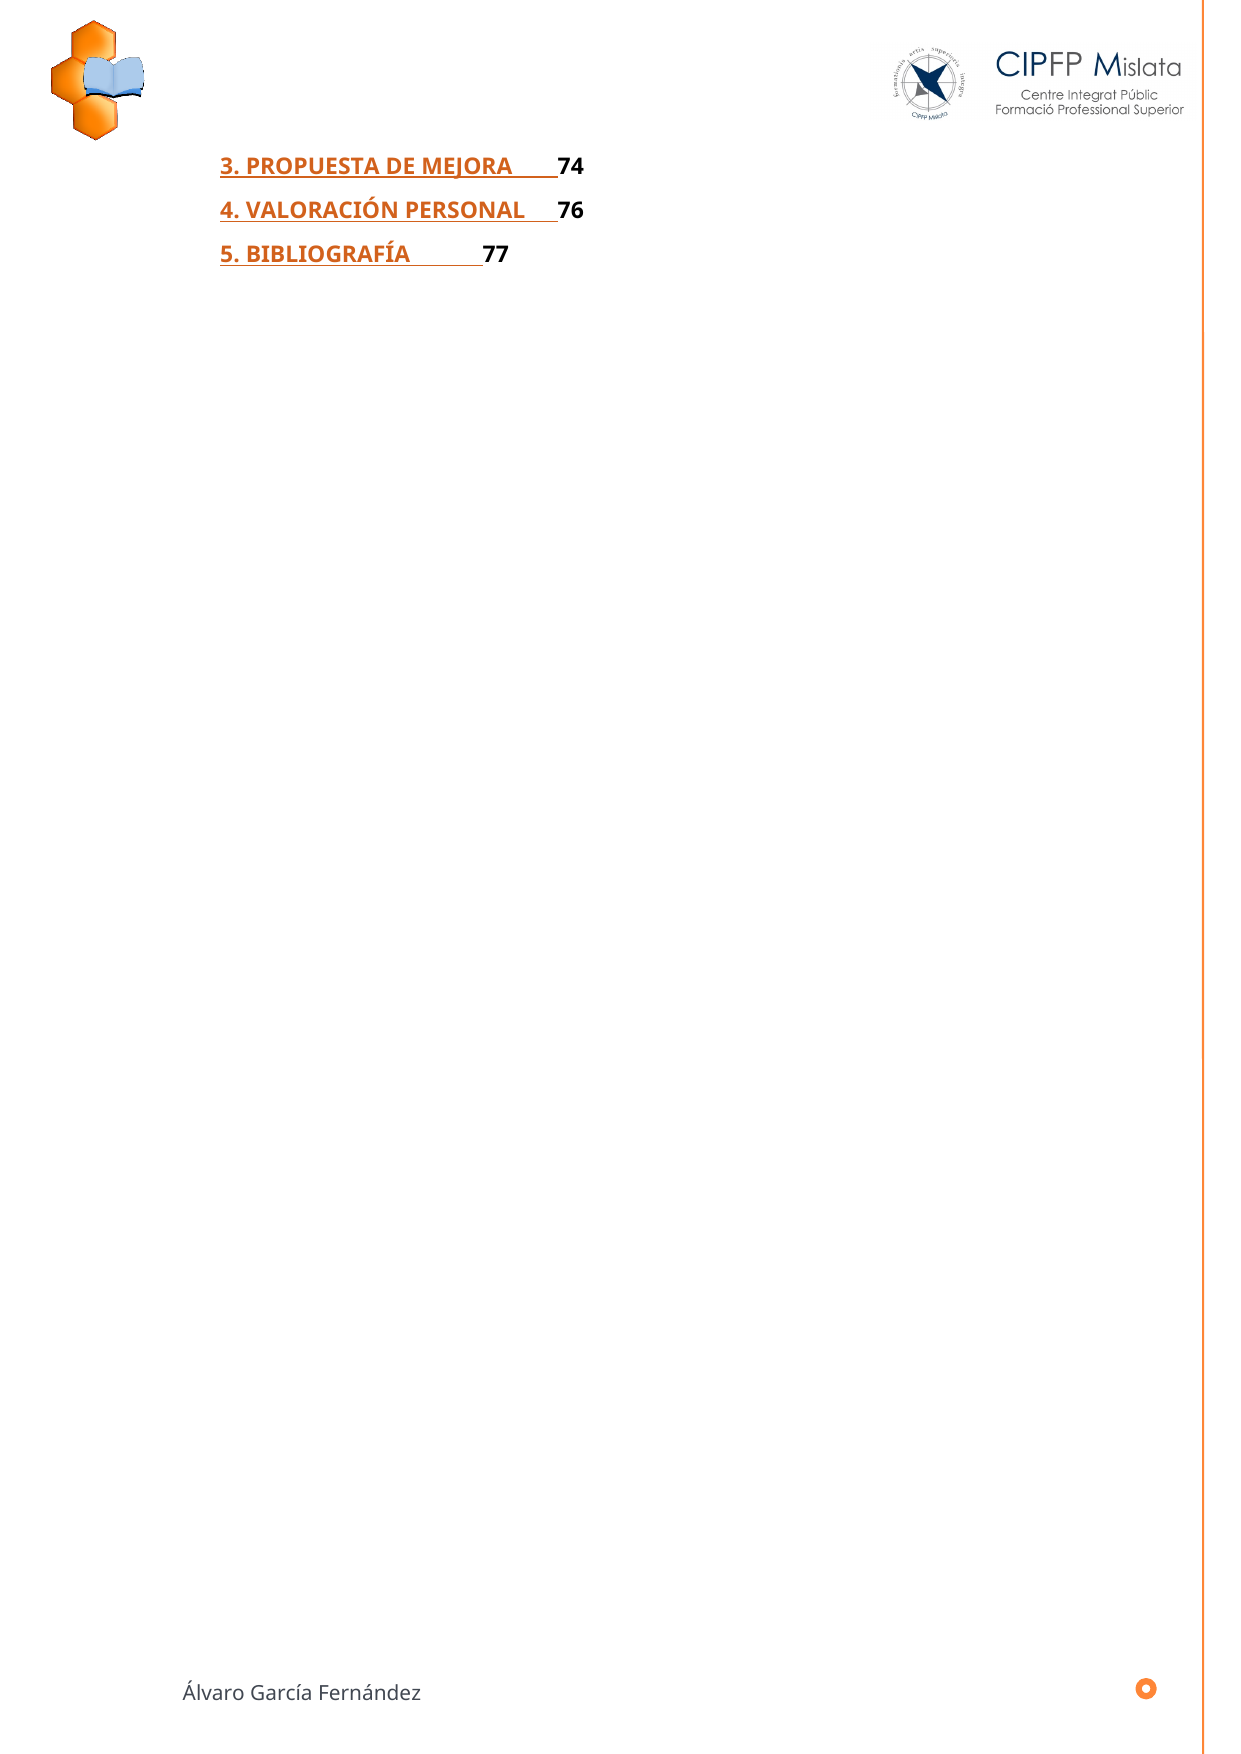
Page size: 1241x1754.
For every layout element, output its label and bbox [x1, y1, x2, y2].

picture [41, 18, 164, 141]
